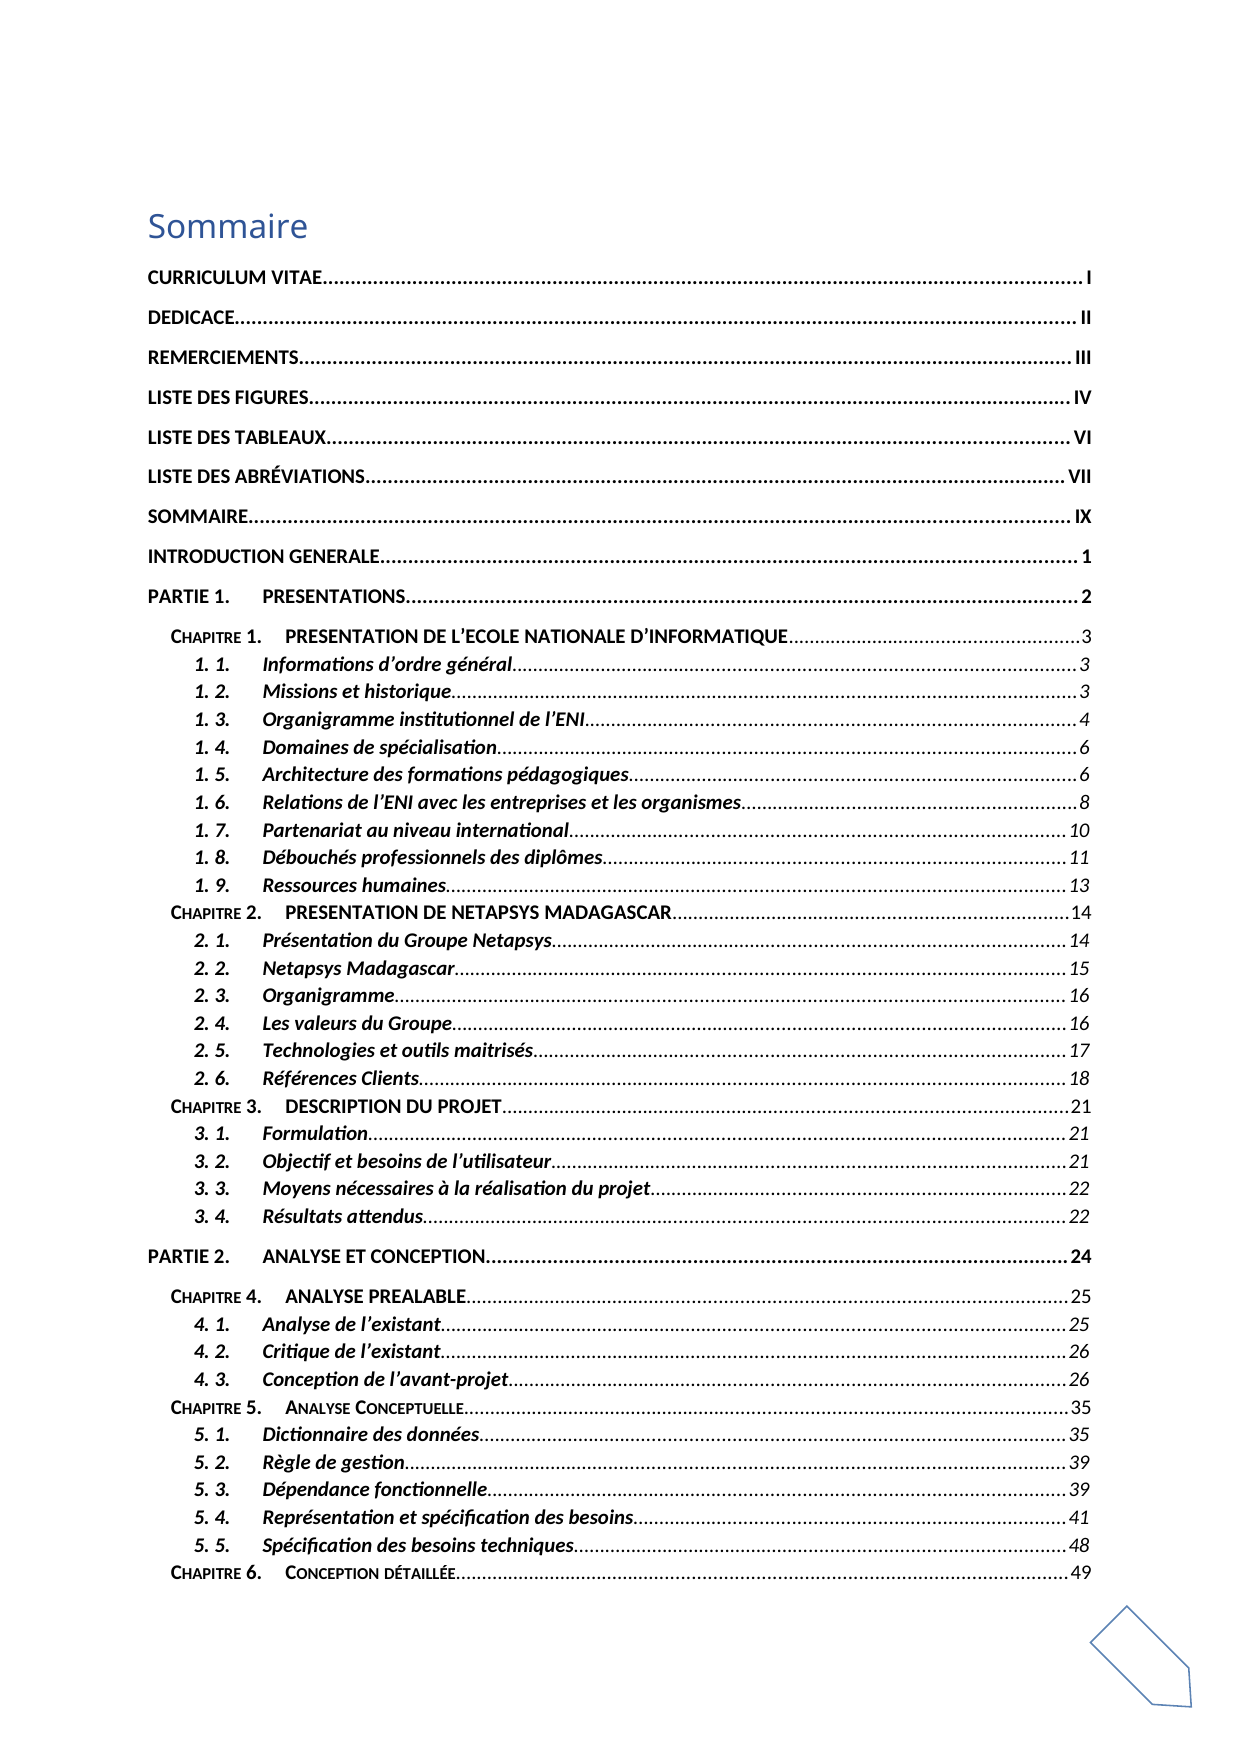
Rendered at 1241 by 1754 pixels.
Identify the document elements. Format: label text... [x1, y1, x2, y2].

text 1. 2. Missions et historique 3 [193, 679, 1093, 704]
text Chapitre 4. ANALYSE PREALABLE 25 [171, 1283, 1093, 1309]
text Chapitre 1. PRESENTATION DE L’ECOLE NATIONALE D’INFORMATIQUE 3 [171, 623, 1093, 649]
text 5. 3. Dépendance fonctionnelle 39 [193, 1477, 1093, 1502]
text Chapitre 5. Analyse Conceptuelle 35 [171, 1394, 1093, 1419]
text Liste des figures iv [148, 384, 1093, 409]
text Liste des tableaux vi [148, 424, 1093, 449]
text 1. 8. Débouchés professionnels des diplômes 11 [193, 844, 1093, 870]
text 1. 1. Informations d’ordre général 3 [193, 651, 1093, 677]
text PARTIE 2. ANALYSE ET CONCEPTION 24 [148, 1243, 1093, 1269]
text 3. 3. Moyens nécessaires à la réalisation du projet 22 [193, 1176, 1093, 1201]
text 3. 2. Objectif et besoins de l’utilisateur 21 [193, 1148, 1093, 1173]
text 3. 1. Formulation 21 [193, 1120, 1093, 1146]
text 3. 4. Résultats attendus 22 [193, 1203, 1093, 1229]
text PARTIE 1. PRESENTATIONS 2 [148, 583, 1093, 609]
text Liste des abréviations vii [148, 464, 1093, 489]
text 5. 4. Représentation et spécification des besoins 41 [193, 1504, 1093, 1530]
text 5. 5. Spécification des besoins techniques 48 [193, 1532, 1093, 1557]
text 1. 3. Organigramme institutionnel de l’ENI 4 [193, 706, 1093, 732]
text 1. 9. Ressources humaines 13 [193, 872, 1093, 897]
text 5. 2. Règle de gestion 39 [193, 1449, 1093, 1474]
text 1. 7. Partenariat au niveau international 10 [193, 817, 1093, 842]
text Sommaire ix [148, 504, 1093, 529]
text 2. 6. Références Clients 18 [193, 1065, 1093, 1091]
text 2. 1. Présentation du Groupe Netapsys 14 [193, 927, 1093, 953]
text 4. 3. Conception de l’avant-projet 26 [193, 1366, 1093, 1392]
text 1. 6. Relations de l’ENI avec les entreprises et les organismes 8 [193, 789, 1093, 814]
text Chapitre 2. PRESENTATION DE NETAPSYS MADAGASCAR 14 [171, 899, 1093, 925]
text CURRICULUM VITAE i [148, 264, 1093, 290]
text Chapitre 6. Conception détaillée 49 [171, 1559, 1093, 1585]
text 1. 4. Domaines de spécialisation 6 [193, 734, 1093, 759]
subtitle Sommaire [148, 203, 1093, 248]
text 1. 5. Architecture des formations pédagogiques 6 [193, 762, 1093, 787]
text 4. 1. Analyse de l’existant 25 [193, 1311, 1093, 1336]
text 2. 5. Technologies et outils maitrisés 17 [193, 1038, 1093, 1063]
text INTRODUCTION GENERALE 1 [148, 543, 1093, 569]
text 2. 4. Les valeurs du Groupe 16 [193, 1010, 1093, 1035]
text REMERCIEMENTS iii [148, 344, 1093, 369]
text 4. 2. Critique de l’existant 26 [193, 1339, 1093, 1364]
text 5. 1. Dictionnaire des données 35 [193, 1421, 1093, 1447]
text Chapitre 3. DESCRIPTION DU PROJET 21 [171, 1093, 1093, 1118]
text Dedicace ii [148, 304, 1093, 329]
text 2. 2. Netapsys Madagascar 15 [193, 955, 1093, 980]
text 2. 3. Organigramme 16 [193, 982, 1093, 1008]
